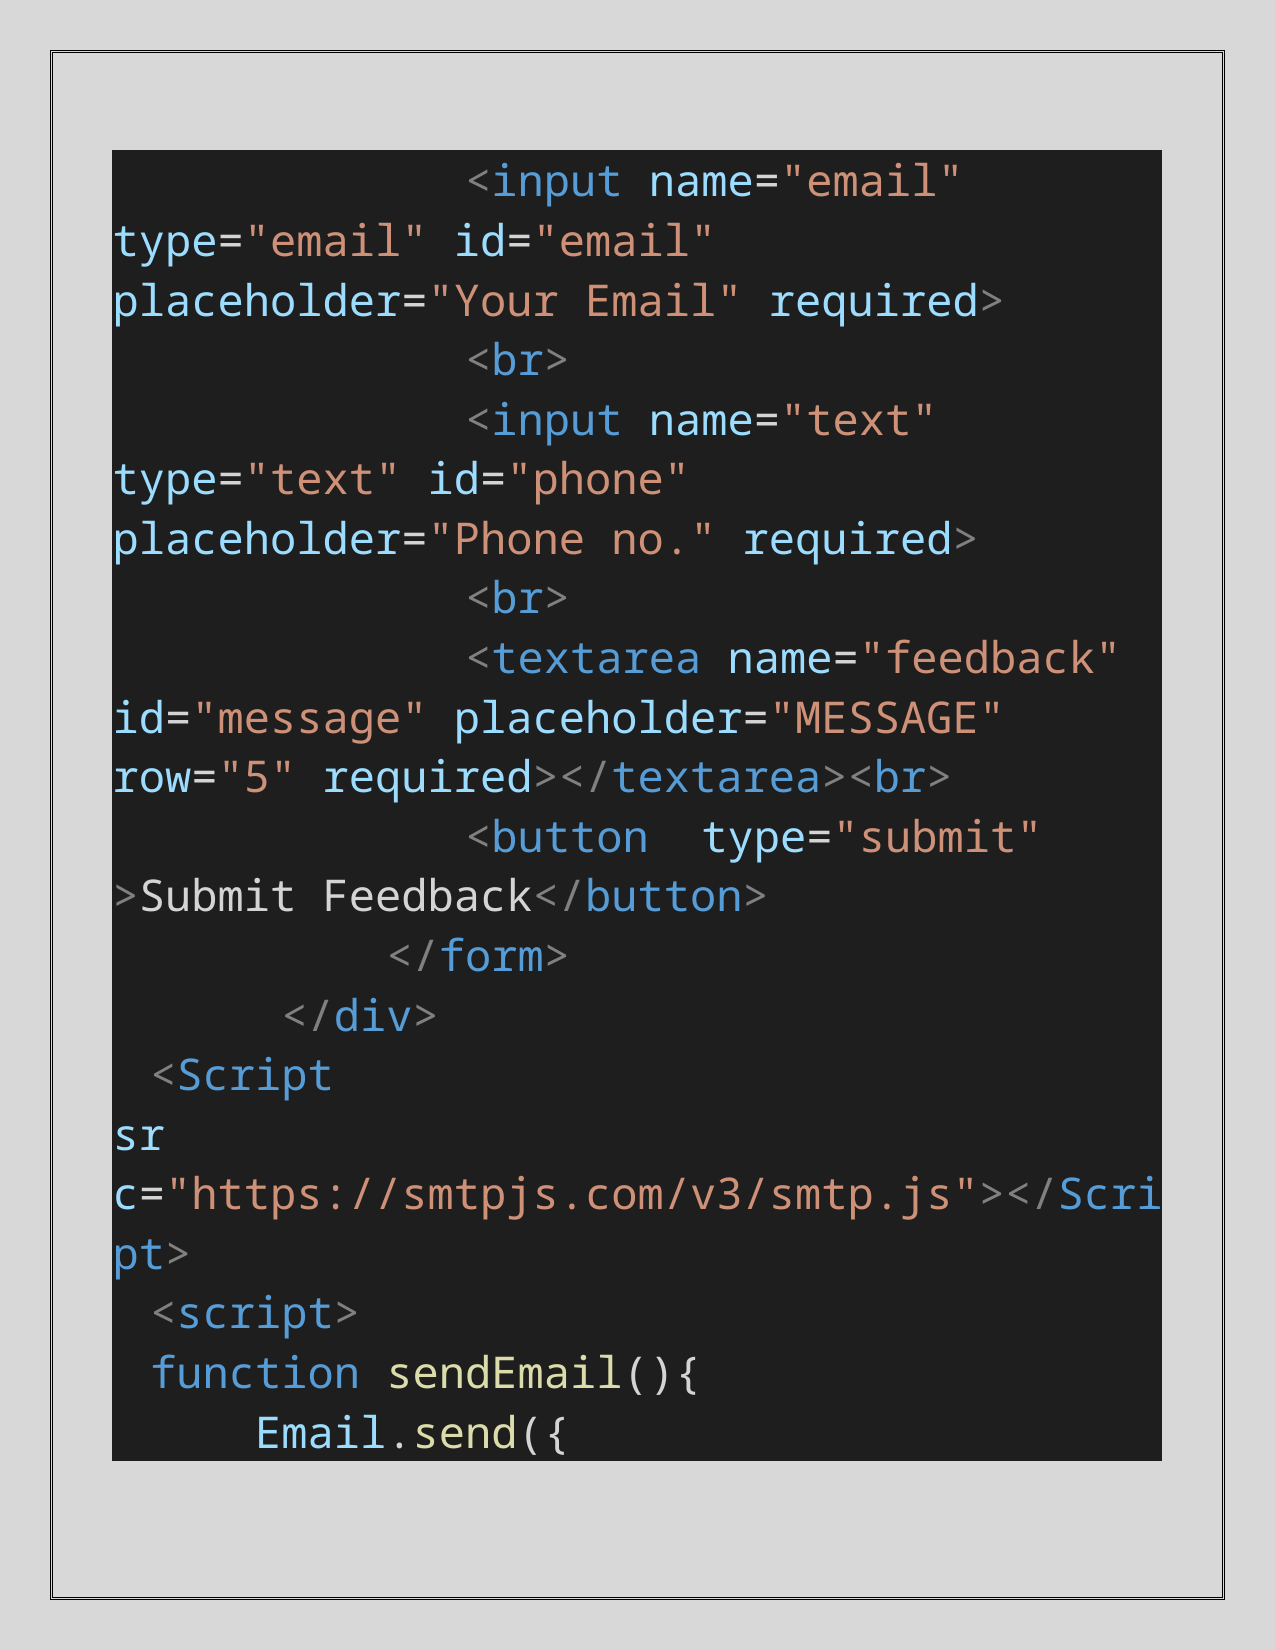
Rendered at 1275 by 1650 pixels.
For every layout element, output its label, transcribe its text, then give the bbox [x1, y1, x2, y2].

text <script> [112, 1282, 1162, 1342]
text Email.send({ [112, 1401, 1162, 1461]
text <input name="email" type="email" id="email" placeholder="Your Email" required> [112, 150, 1162, 329]
text <input name="text" type="text" id="phone" placeholder="Phone no." required> [112, 388, 1162, 567]
text <textarea name="feedback" id="message" placeholder="MESSAGE" row="5" required></textarea><br> [112, 627, 1162, 805]
text <br> [112, 567, 1162, 627]
text <Script src="https://smtpjs.com/v3/smtp.js"></Script> [112, 1044, 1162, 1282]
text function sendEmail(){ [112, 1342, 1162, 1401]
text </form> [112, 924, 1162, 984]
text </div> [112, 984, 1162, 1044]
text <button type="submit" >Submit Feedback</button> [112, 805, 1162, 924]
text <br> [112, 329, 1162, 388]
